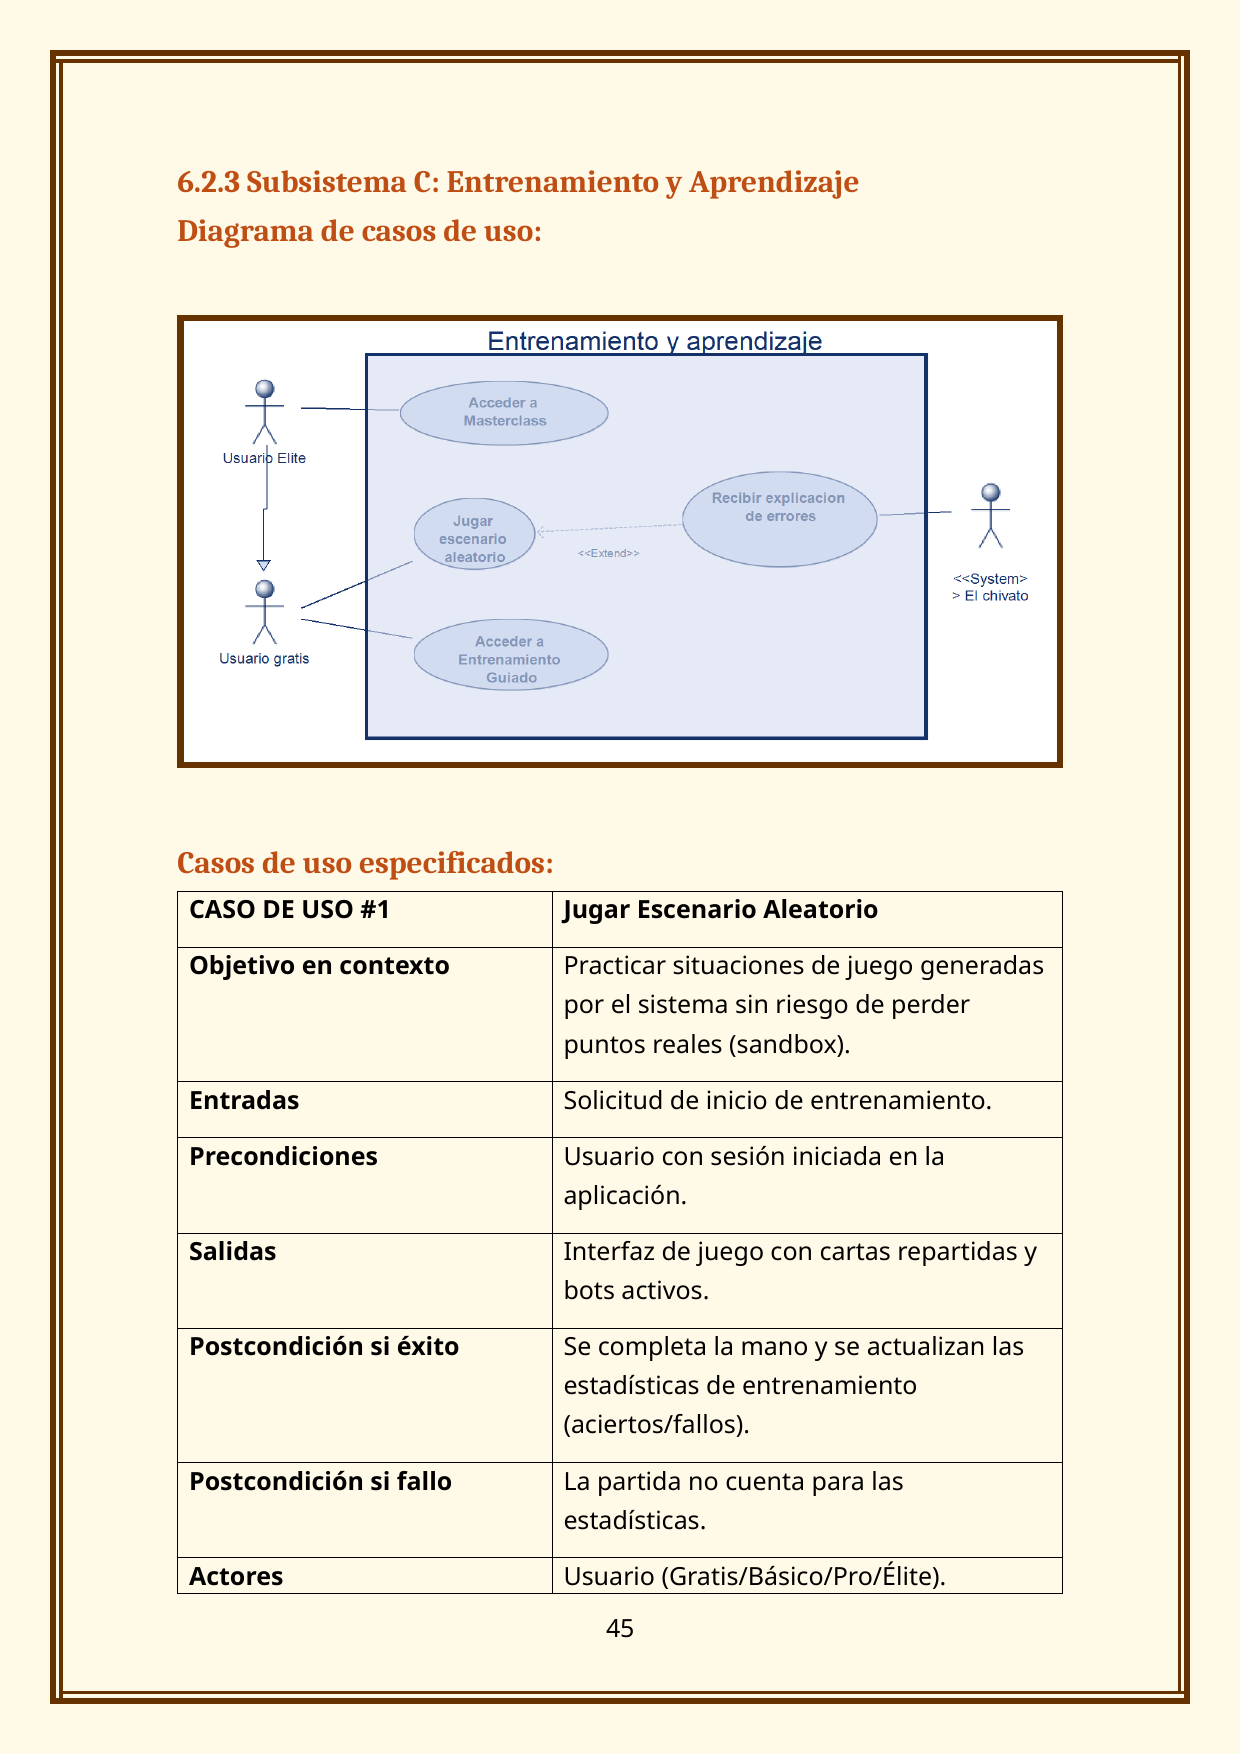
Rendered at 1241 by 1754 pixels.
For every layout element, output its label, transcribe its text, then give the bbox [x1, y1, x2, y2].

table_header CASO DE USO #1 [178, 892, 552, 947]
table_cell Salidas [178, 1234, 552, 1328]
table_cell Solicitud de inicio de entrenamiento. [553, 1082, 1062, 1137]
table_cell Postcondición si fallo [178, 1463, 552, 1557]
table_cell Precondiciones [178, 1138, 552, 1232]
table_cell La partida no cuenta para las estadísticas. [553, 1463, 1062, 1557]
picture [184, 321, 1057, 762]
table_cell Actores [178, 1558, 552, 1592]
table_cell Se completa la mano y se actualizan las estadísticas de entrenamiento (aciertos/fallos). [553, 1329, 1062, 1462]
subtitle Diagrama de casos de uso: [177, 214, 1063, 250]
table_cell Practicar situaciones de juego generadas por el sistema sin riesgo de perder puntos reales (sandbox). [553, 948, 1062, 1081]
subtitle Casos de uso especificados: [177, 845, 1063, 881]
table_cell Postcondición si éxito [178, 1329, 552, 1462]
table_cell Entradas [178, 1082, 552, 1137]
table_cell Objetivo en contexto [178, 948, 552, 1081]
table_cell Usuario con sesión iniciada en la aplicación. [553, 1138, 1062, 1232]
table_cell Interfaz de juego con cartas repartidas y bots activos. [553, 1234, 1062, 1328]
table_header Jugar Escenario Aleatorio [553, 892, 1062, 947]
subtitle 6.2.3 Subsistema C: Entrenamiento y Aprendizaje [177, 164, 1063, 200]
table_cell Usuario (Gratis/Básico/Pro/Élite). [553, 1558, 1062, 1592]
